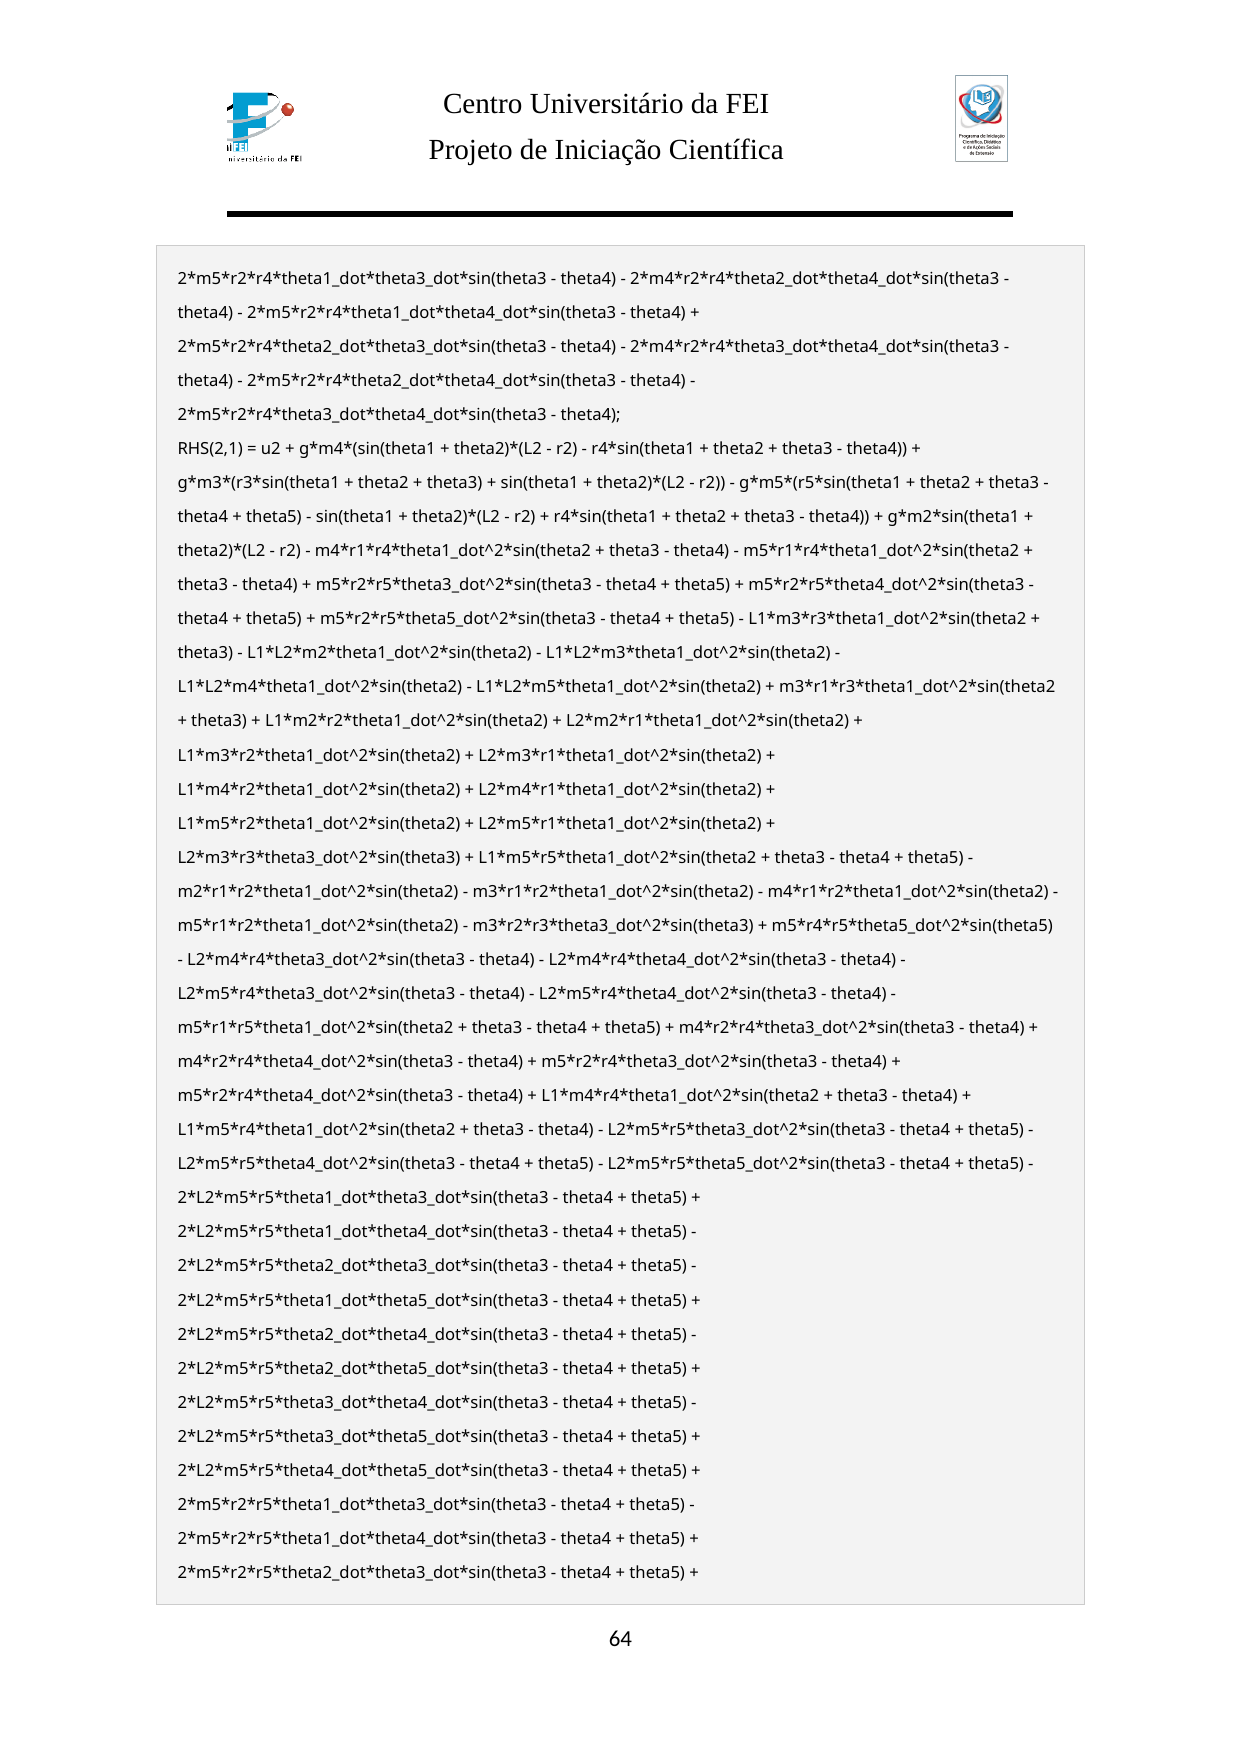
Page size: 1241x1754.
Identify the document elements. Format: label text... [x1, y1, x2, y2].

picture [227, 92, 302, 162]
picture [954, 73, 1009, 163]
